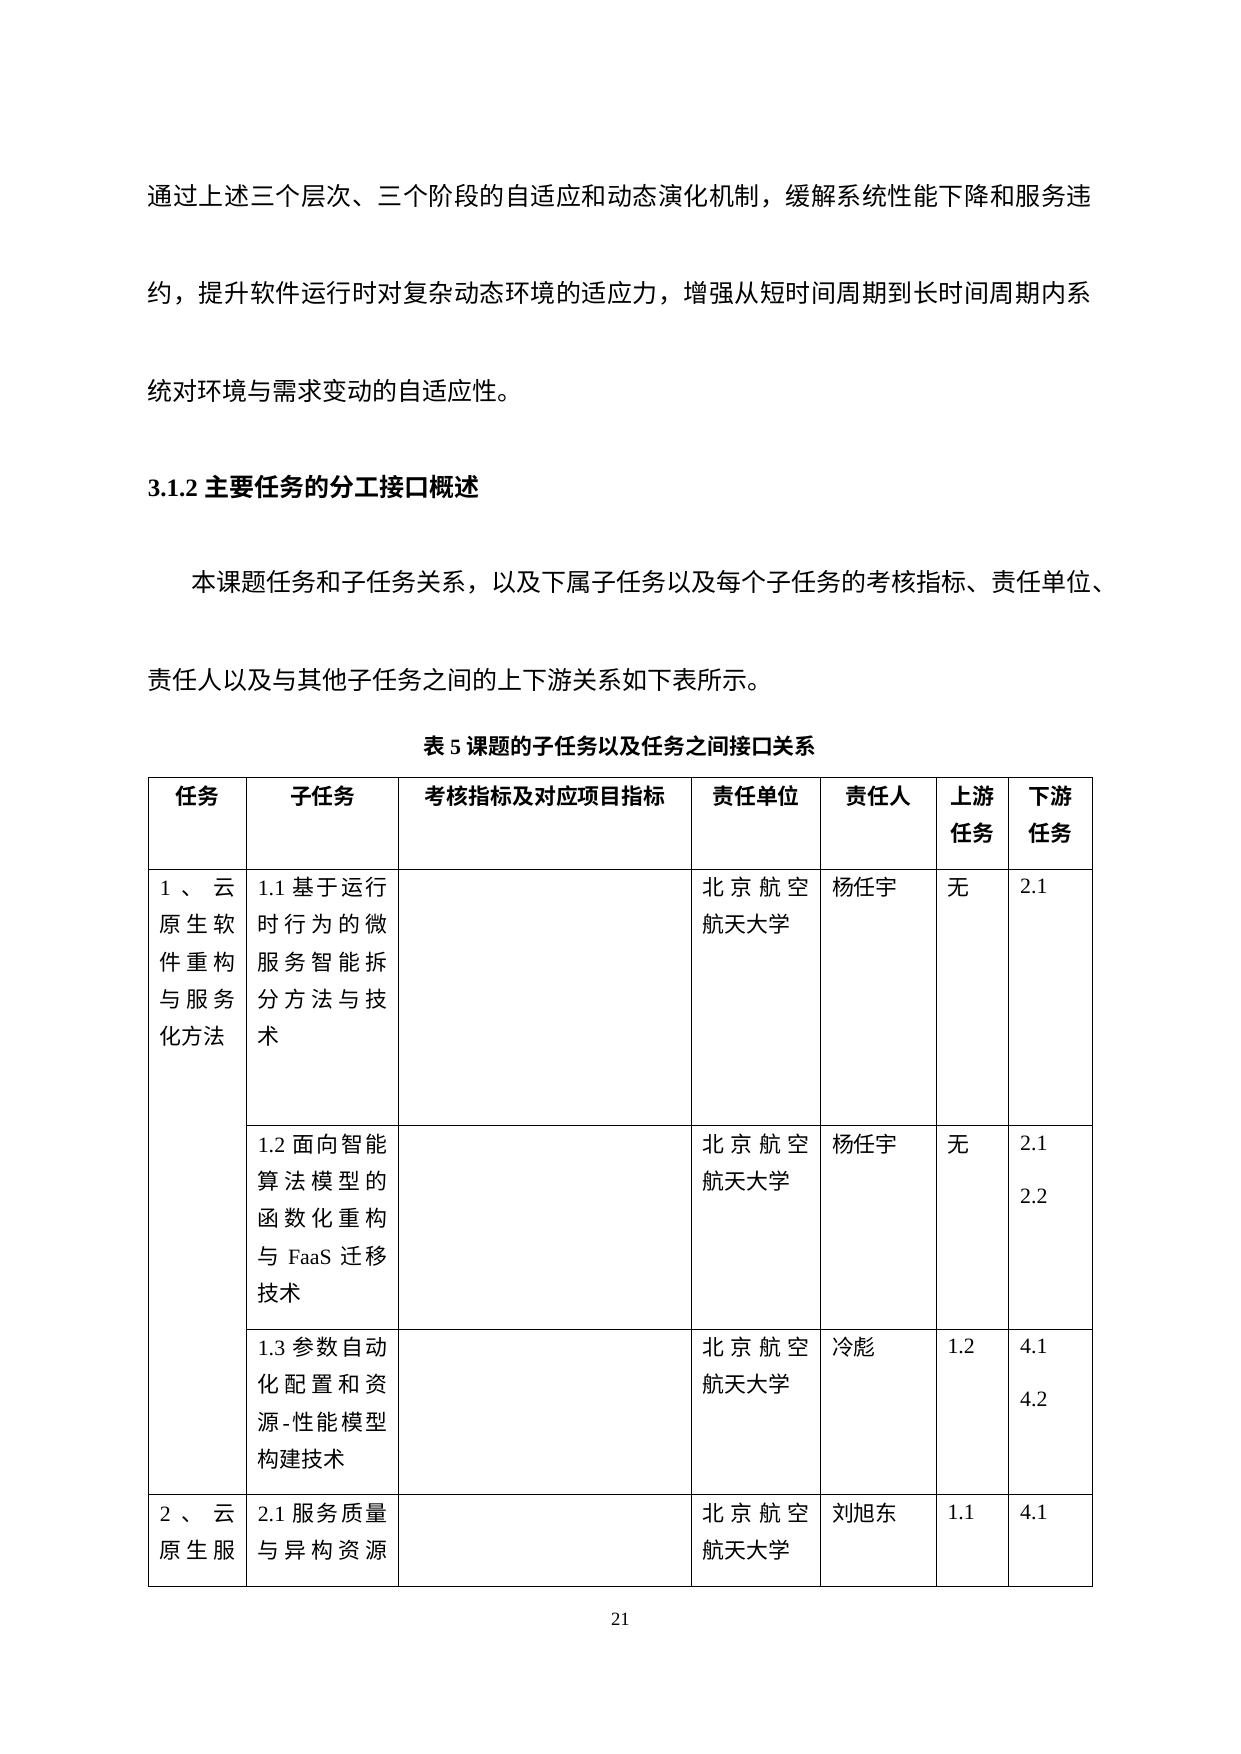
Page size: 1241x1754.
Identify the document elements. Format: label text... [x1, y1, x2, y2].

table_header 下游任务 [1009, 778, 1092, 868]
table_cell 4.1 4.2 [1009, 1330, 1092, 1494]
table_cell 北京航空航天大学 [692, 870, 820, 1125]
table_cell 无 [937, 870, 1008, 1125]
table_cell 北京航空航天大学 [692, 1495, 820, 1586]
table_cell 1.2 [937, 1330, 1008, 1494]
text 表5 课题的子任务以及任务之间接口关系 [148, 729, 1092, 761]
table_cell 2、云原生服务组件编排与部署优化技术 [149, 1495, 246, 1586]
subtitle 3.1.2 主要任务的分工接口概述 [148, 453, 1092, 518]
table_cell [399, 870, 691, 1125]
table_cell 2.1 [1009, 870, 1092, 1125]
table_cell 北京航空航天大学 [692, 1330, 820, 1494]
text 本课题任务和子任务关系，以及下属子任务以及每个子任务的考核指标、责任单位、责任人以及与其他子任务之间的上下游关系如下表所示。 [148, 548, 1092, 711]
table_cell 北京航空航天大学 [692, 1126, 820, 1328]
table_cell [399, 1126, 691, 1328]
table_cell 2.1 2.2 [1009, 1126, 1092, 1328]
table_header 子任务 [247, 778, 398, 868]
table_cell 冷彪 [821, 1330, 936, 1494]
table_cell 1.2面向智能算法模型的函数化重构与FaaS迁移技术 [247, 1126, 398, 1328]
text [148, 162, 1092, 422]
table_cell [399, 1330, 691, 1494]
table_cell 杨任宇 [821, 870, 936, 1125]
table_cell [247, 1495, 398, 1586]
table_cell 刘旭东 [821, 1495, 936, 1586]
table_header 上游任务 [937, 778, 1008, 868]
table_header 任务 [149, 778, 246, 868]
table_cell 无 [937, 1126, 1008, 1328]
table_cell 1.3参数自动化配置和资源-性能模型构建技术 [247, 1330, 398, 1494]
table_header 考核指标及对应项目指标 [399, 778, 691, 868]
table_cell 1、云原生软件重构与服务化方法 [149, 870, 246, 1494]
table_cell 4.1 [1009, 1495, 1092, 1586]
table_header 责任人 [821, 778, 936, 868]
table_cell 杨任宇 [821, 1126, 936, 1328]
table_cell 1.1 1.2 [937, 1495, 1008, 1586]
table_header 责任单位 [692, 778, 820, 868]
table_cell 1.1基于运行时行为的微服务智能拆分方法与技术 [247, 870, 398, 1125]
table_cell [399, 1495, 691, 1586]
